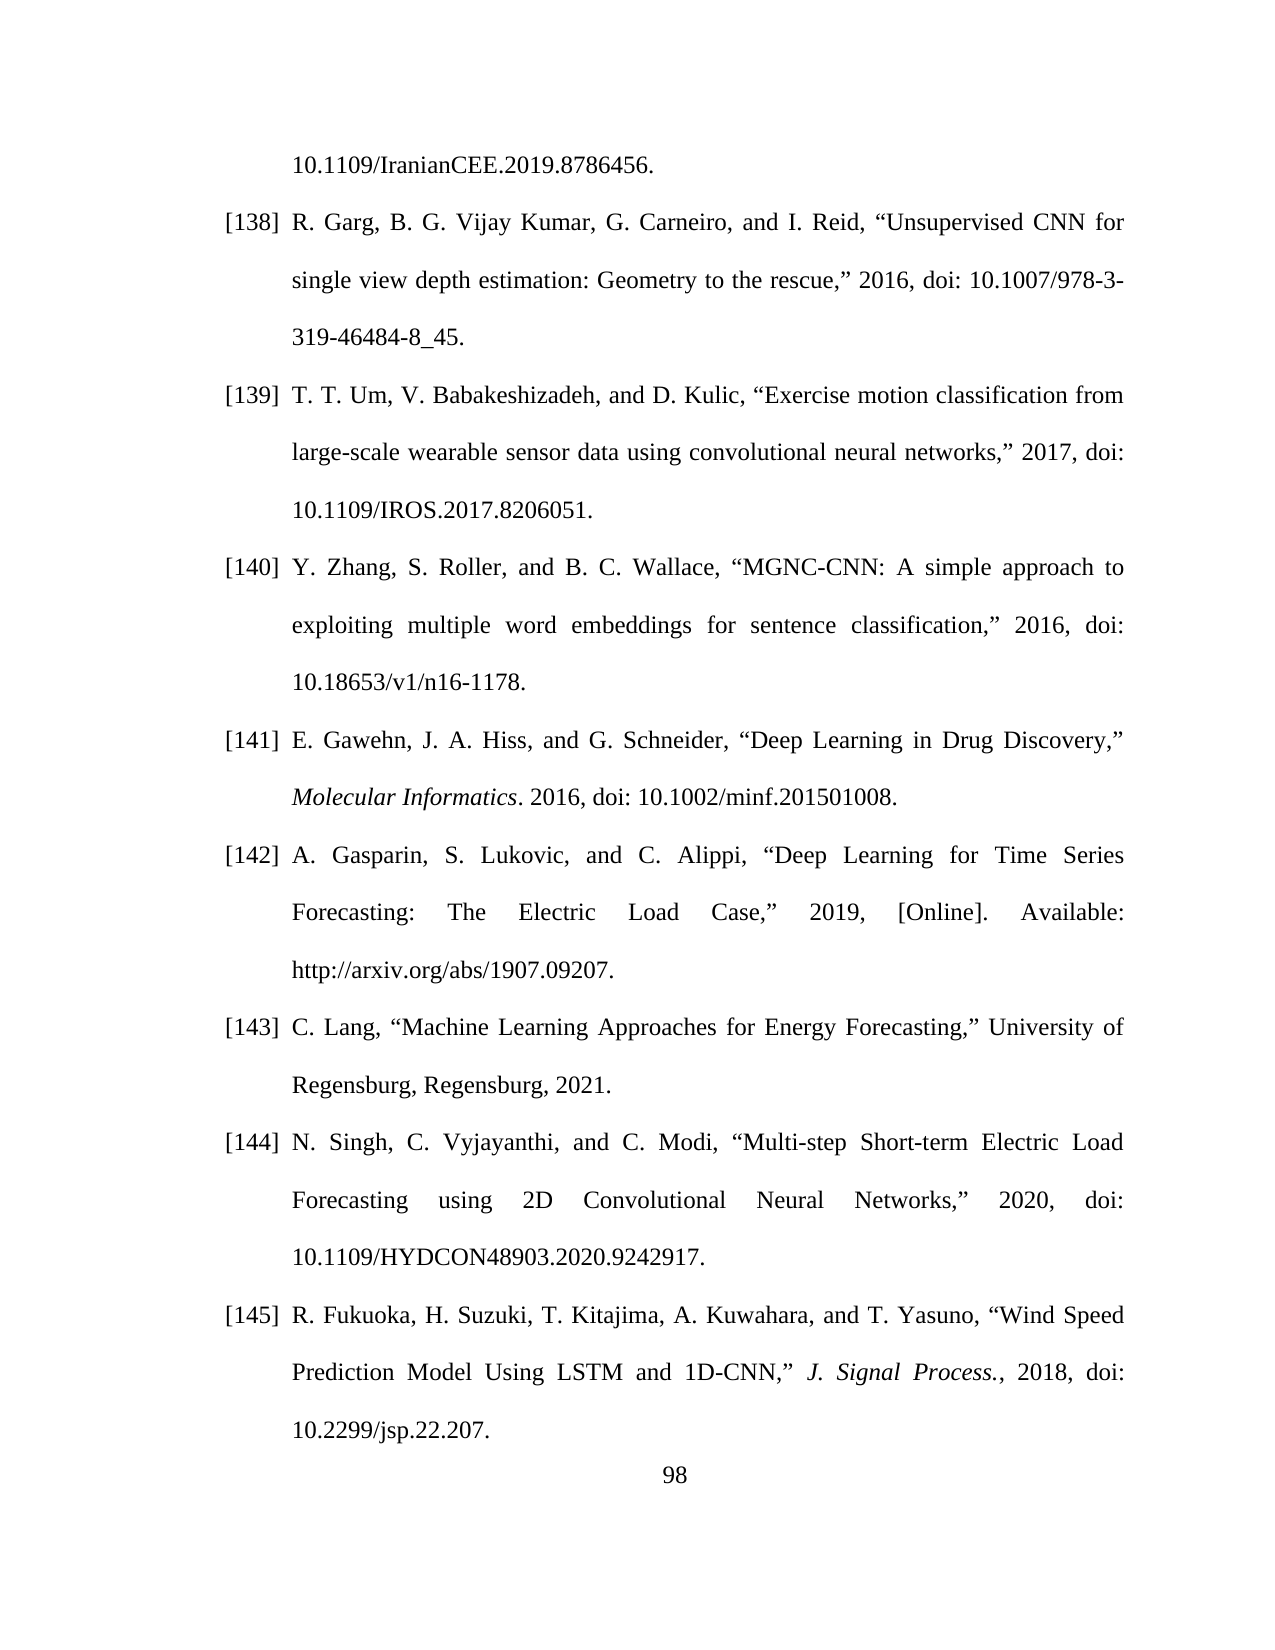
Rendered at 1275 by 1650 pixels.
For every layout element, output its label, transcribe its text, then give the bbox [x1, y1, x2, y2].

text [141] E. Gawehn, J. A. Hiss, and G. Schneider, “Deep Learning in Drug Discovery,” Molecular Informatics. 2016, doi: 10.1002/minf.201501008. [225, 725, 1125, 811]
text [142] A. Gasparin, S. Lukovic, and C. Alippi, “Deep Learning for Time Series Forecasting: The Electric Load Case,” 2019, [Online]. Available: http://arxiv.org/abs/1907.09207. [225, 840, 1125, 984]
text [225, 150, 1125, 179]
text [140] Y. Zhang, S. Roller, and B. C. Wallace, “MGNC-CNN: A simple approach to exploiting multiple word embeddings for sentence classification,” 2016, doi: 10.18653/v1/n16-1178. [225, 552, 1125, 696]
text [144] N. Singh, C. Vyjayanthi, and C. Modi, “Multi-step Short-term Electric Load Forecasting using 2D Convolutional Neural Networks,” 2020, doi: 10.1109/HYDCON48903.2020.9242917. [225, 1127, 1125, 1271]
text [145] R. Fukuoka, H. Suzuki, T. Kitajima, A. Kuwahara, and T. Yasuno, “Wind Speed Prediction Model Using LSTM and 1D-CNN,” J. Signal Process., 2018, doi: 10.2299/jsp.22.207. [225, 1300, 1125, 1444]
text [139] T. T. Um, V. Babakeshizadeh, and D. Kulic, “Exercise motion classification from large-scale wearable sensor data using convolutional neural networks,” 2017, doi: 10.1109/IROS.2017.8206051. [225, 380, 1125, 524]
text [138] R. Garg, B. G. Vijay Kumar, G. Carneiro, and I. Reid, “Unsupervised CNN for single view depth estimation: Geometry to the rescue,” 2016, doi: 10.1007/978-3-319-46484-8_45. [225, 207, 1125, 351]
text [143] C. Lang, “Machine Learning Approaches for Energy Forecasting,” University of Regensburg, Regensburg, 2021. [225, 1012, 1125, 1099]
